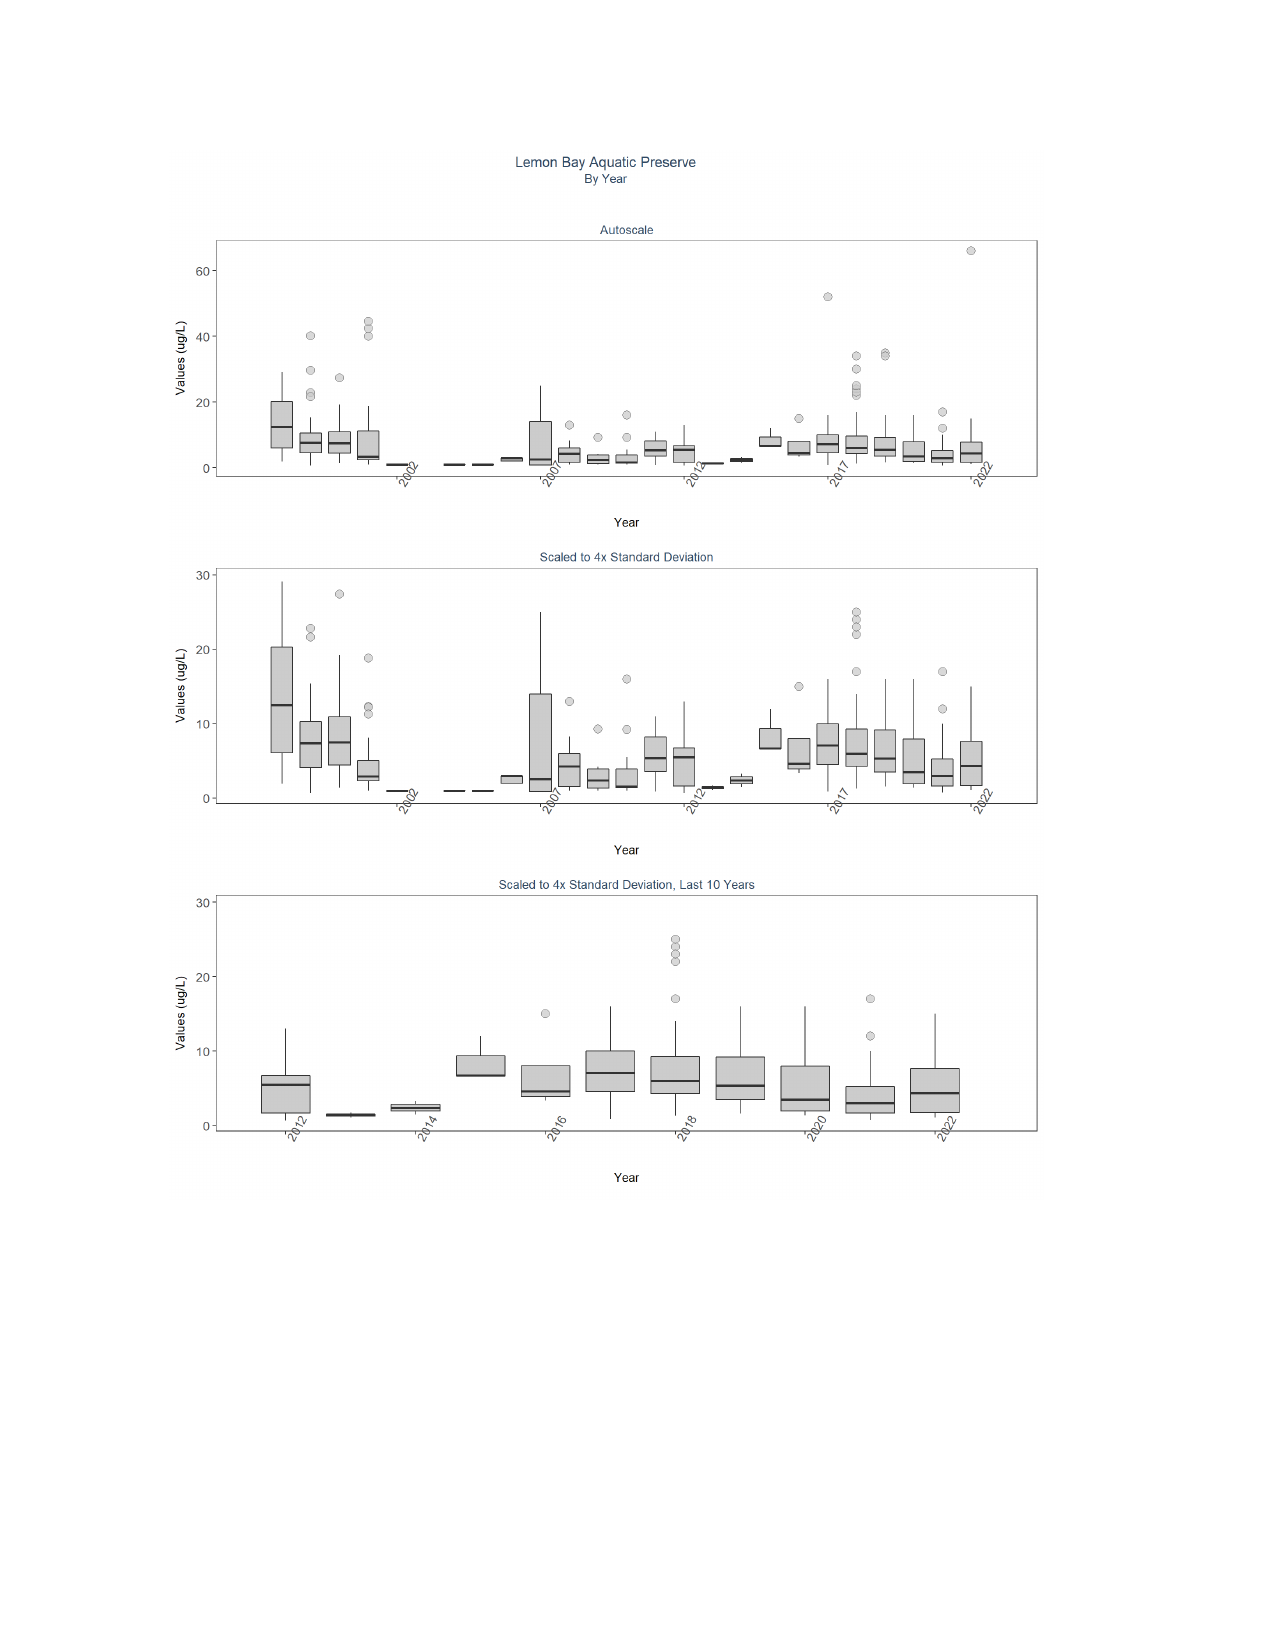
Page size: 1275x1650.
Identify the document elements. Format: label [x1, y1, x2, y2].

picture [168, 150, 1044, 1200]
